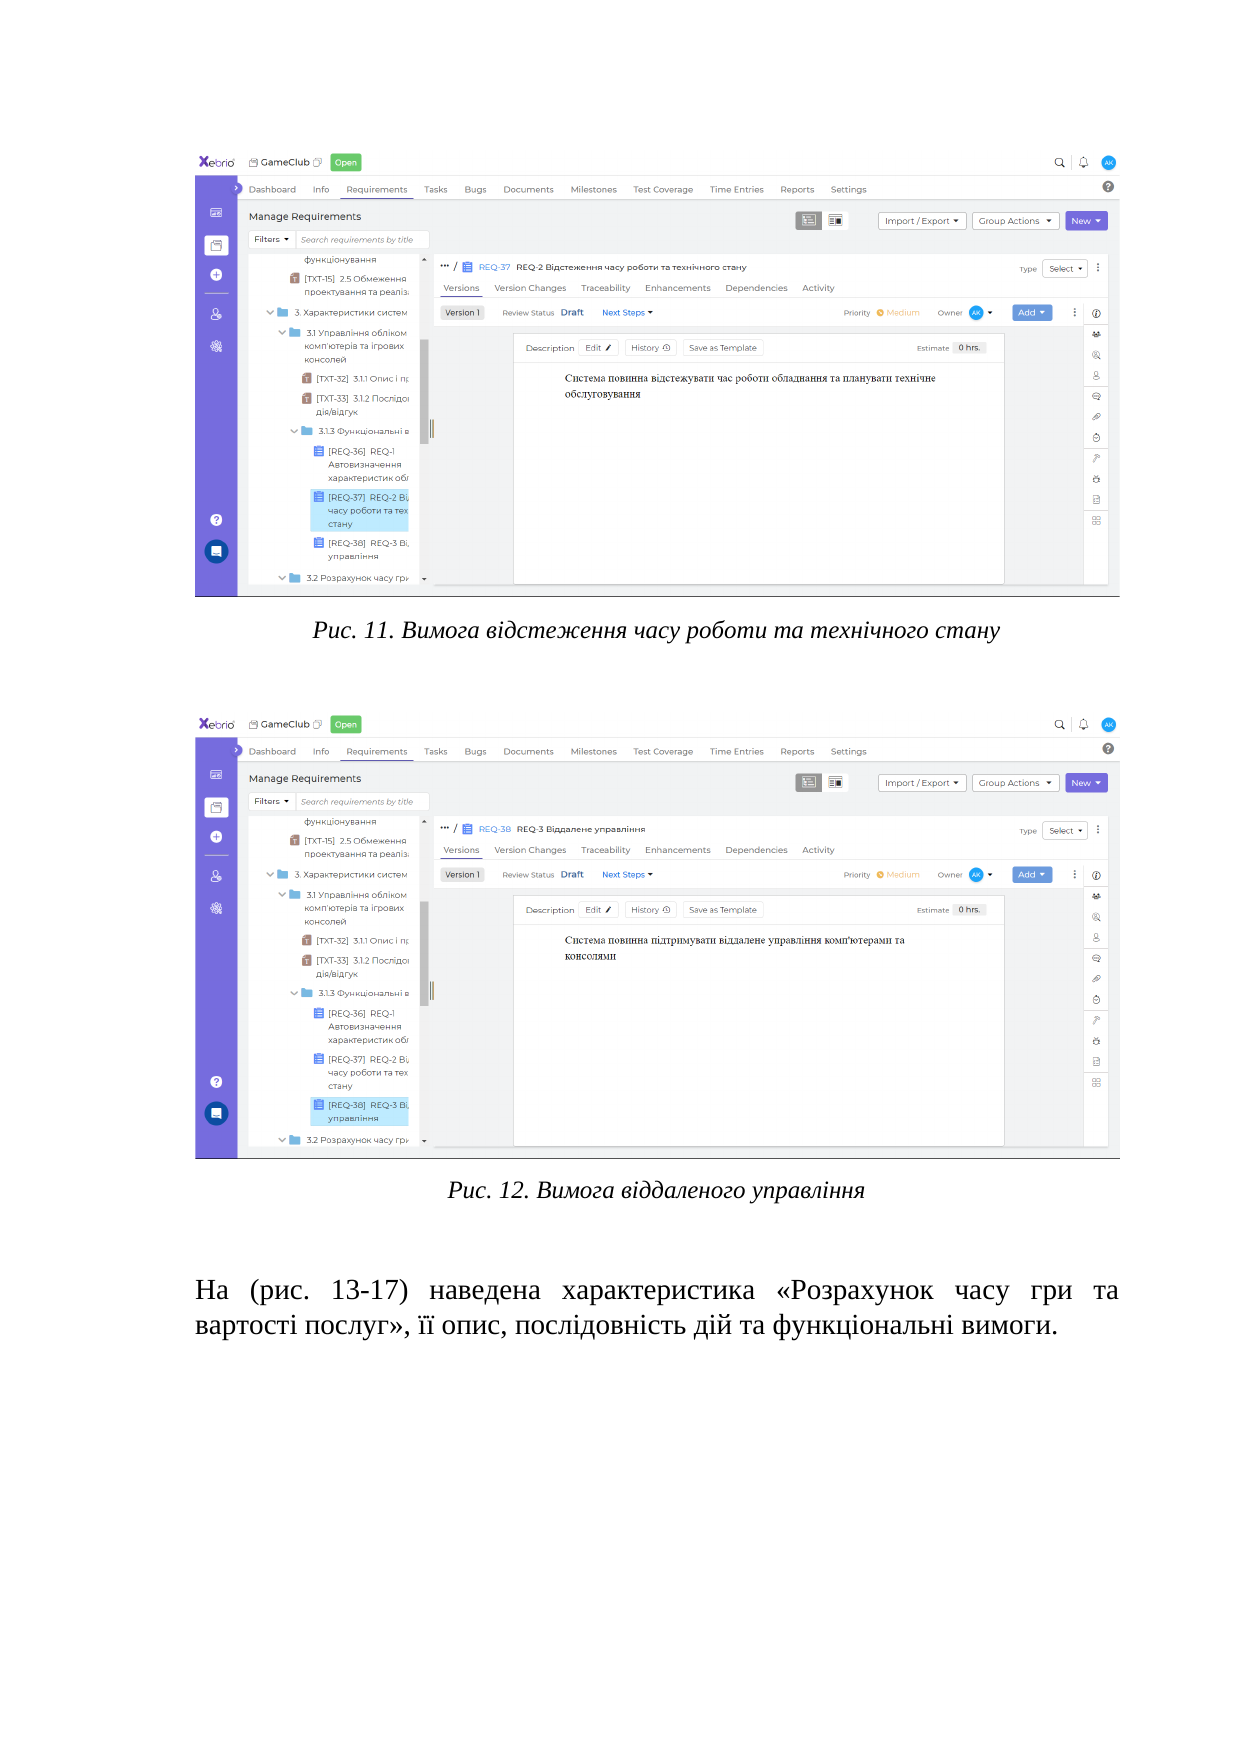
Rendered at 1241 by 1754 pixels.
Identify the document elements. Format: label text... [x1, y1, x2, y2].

picture [195, 712, 1120, 1159]
text На (рис. 13-17) наведена характеристика «Розрахунок часу гри та вартості послуг», її опис, послідовність дій та функціональні вимоги. [195, 1272, 1120, 1341]
text Рис. 12. Вимога віддаленого управління [195, 1175, 1120, 1204]
text Рис. 11. Вимога відстеження часу роботи та технічного стану [195, 615, 1120, 643]
picture [195, 150, 1120, 597]
